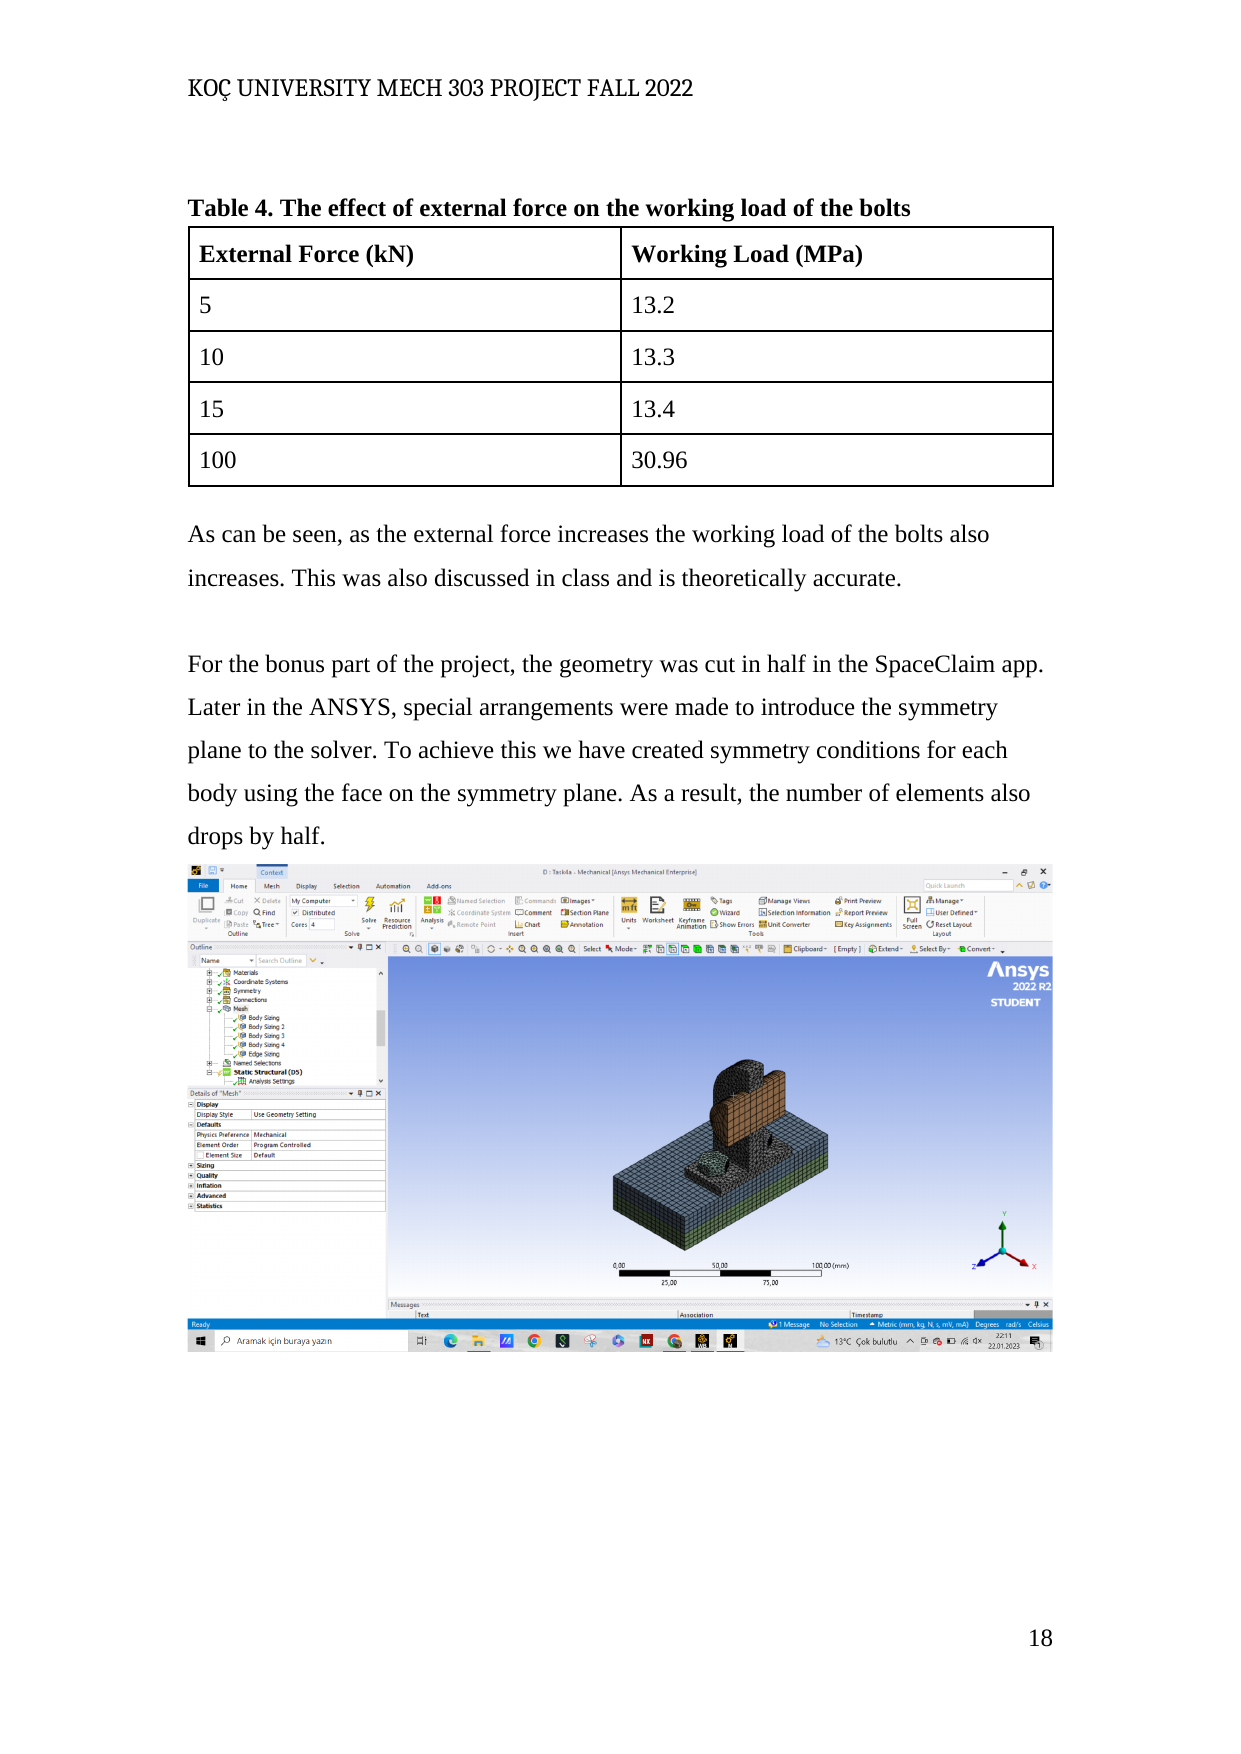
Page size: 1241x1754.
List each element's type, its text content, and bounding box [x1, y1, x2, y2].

table_cell 13.2 [622, 280, 1052, 329]
table_cell 10 [190, 332, 620, 381]
table_cell 30.96 [622, 435, 1052, 484]
table_header External Force (kN) [190, 228, 620, 278]
text For the bonus part of the project, the geometry was cut in half in the SpaceClaim app. Later in the ANSYS, special arrangements were made to introduce the symmetry plane to the solver. To achieve this we have created symmetry conditions for each body using the face on the symmetry plane. As a result, the number of elements also drops by half. [187, 649, 1053, 850]
table_cell 13.3 [622, 332, 1052, 381]
table_header Working Load (MPa) [622, 228, 1052, 278]
table_cell 5 [190, 280, 620, 329]
table_cell 100 [190, 435, 620, 484]
text Table 4. The effect of external force on the working load of the bolts [187, 193, 1053, 222]
table_cell 13.4 [622, 383, 1052, 433]
picture [187, 864, 1053, 1352]
text As can be seen, as the external force increases the working load of the bolts also increases. This was also discussed in class and is theoretically accurate. [187, 519, 1053, 591]
table_cell 15 [190, 383, 620, 433]
